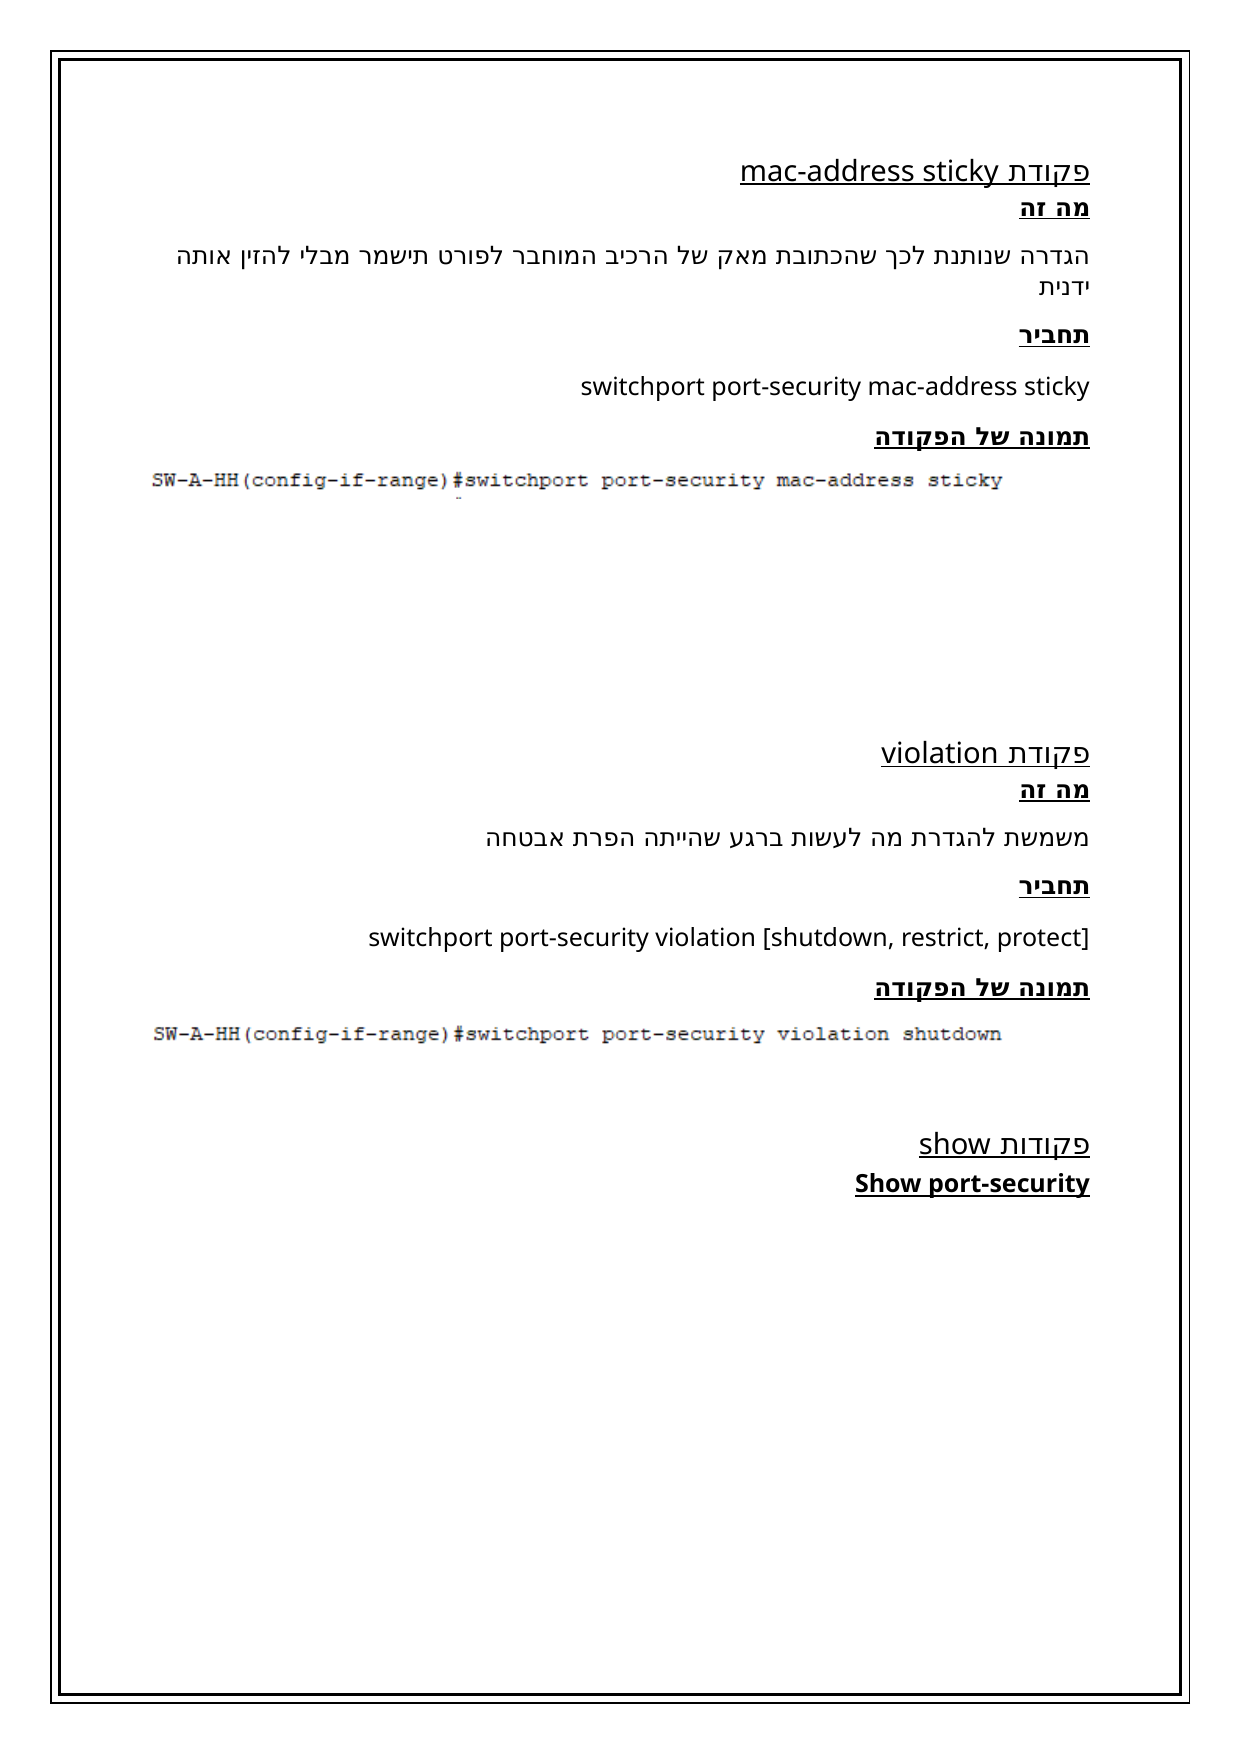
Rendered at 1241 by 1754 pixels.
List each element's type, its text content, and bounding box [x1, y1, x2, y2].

picture [150, 1021, 1023, 1049]
text הגדרה שנותנת לכך שהכתובת מאק של הרכיב המוחבר לפורט תישמר מבלי להזין אותה ידנית [150, 241, 1090, 302]
text תמונה של הפקודה [150, 973, 1090, 1002]
text מה זה [150, 775, 1090, 804]
subtitle פקודות show [150, 1123, 1090, 1163]
text Show port-security [150, 1166, 1090, 1200]
text משמשת להגדרת מה לעשות ברגע שהייתה הפרת אבטחה [150, 823, 1090, 853]
subtitle פקודת violation [150, 732, 1090, 772]
text תחביר [150, 872, 1090, 901]
text מה זה [150, 193, 1090, 222]
text switchport port-security mac-address sticky [150, 369, 1090, 403]
picture [150, 470, 1025, 499]
text תמונה של הפקודה [150, 422, 1090, 451]
text switchport port-security violation [shutdown, restrict, protect] [150, 920, 1090, 954]
text תחביר [150, 321, 1090, 350]
subtitle פקודת mac-address sticky [150, 150, 1090, 190]
